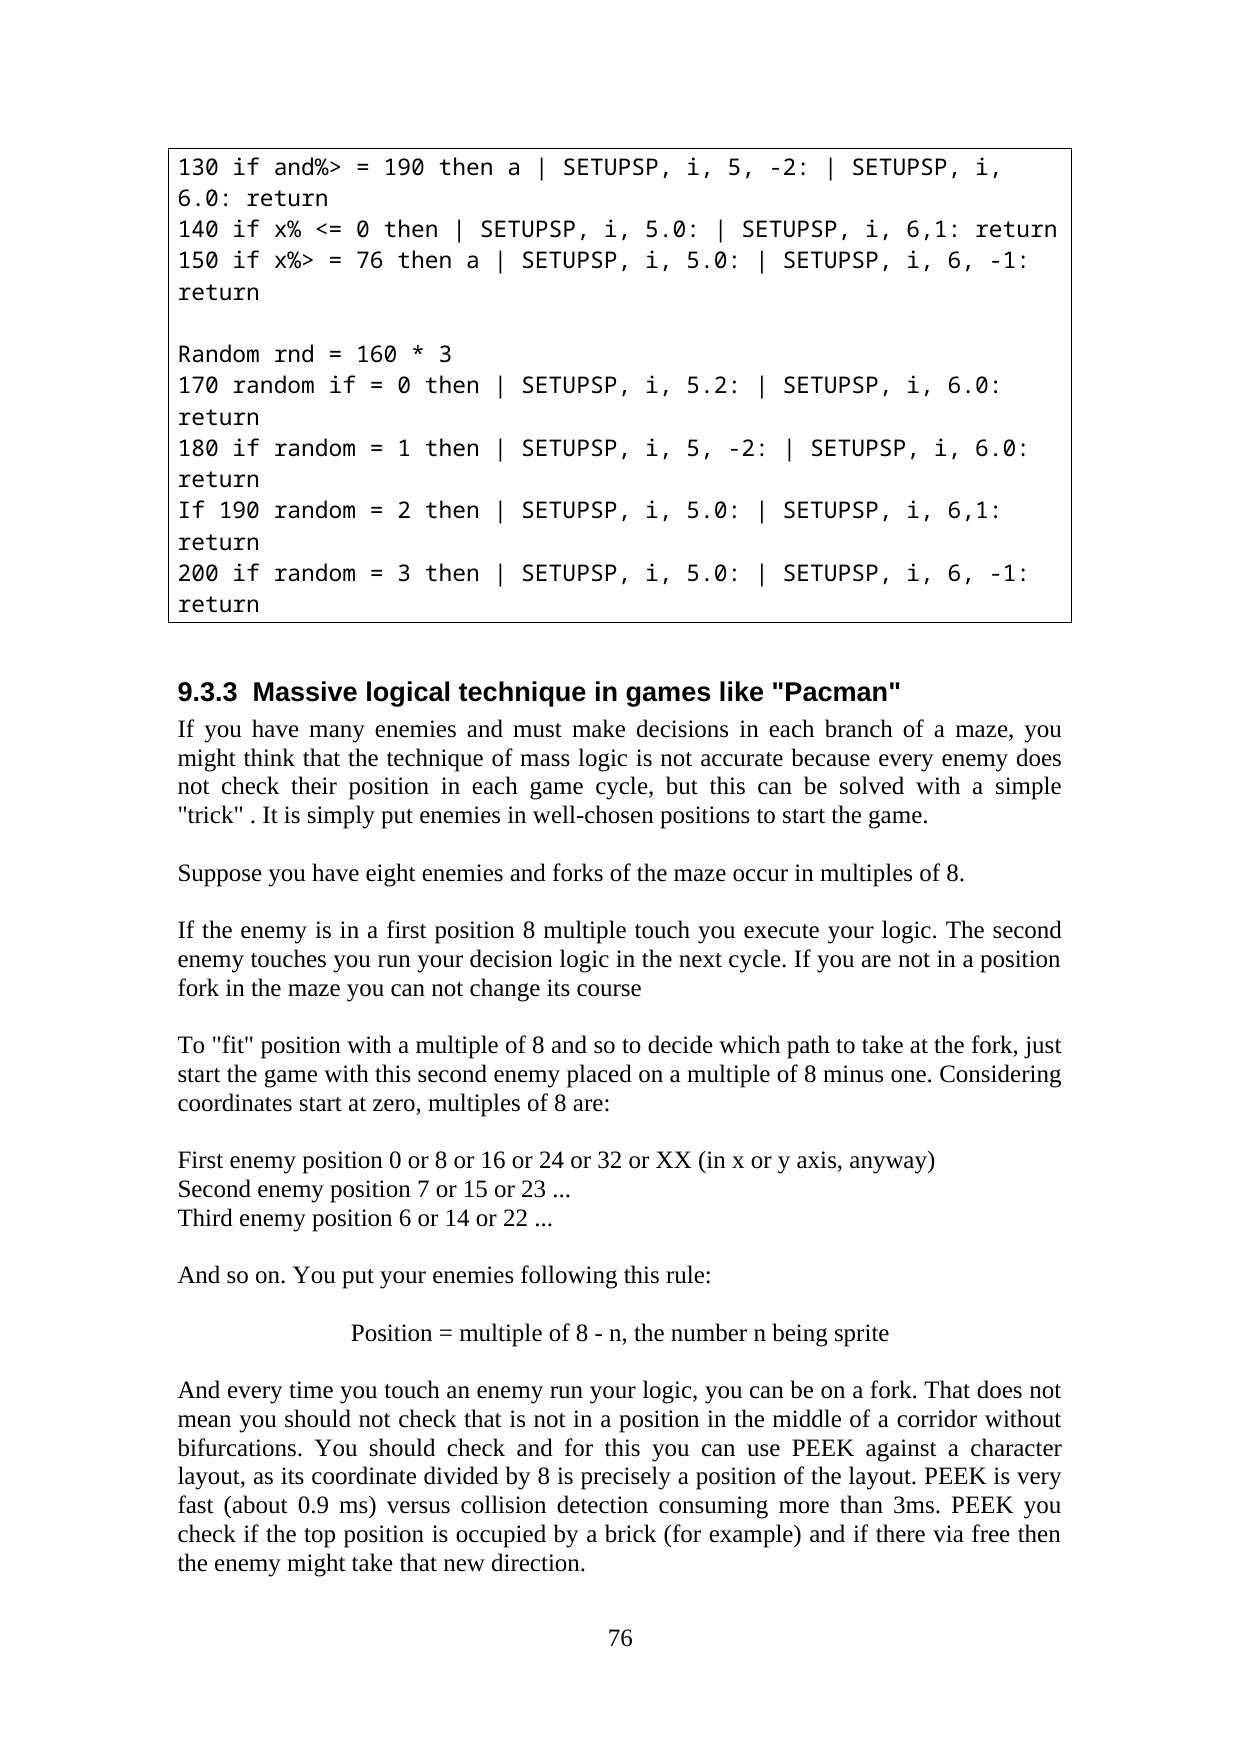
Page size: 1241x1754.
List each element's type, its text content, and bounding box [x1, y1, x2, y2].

text If the enemy is in a first position 8 multiple touch you execute your logic. The second enemy touches you run your decision logic in the next cycle. If you are not in a position fork in the maze you can not change its course [177, 915, 1063, 1001]
text 170 random if = 0 then | SETUPSP, i, 5.2: | SETUPSP, i, 6.0: return [177, 369, 1063, 432]
text Third enemy position 6 or 14 or 22 ... [177, 1203, 1063, 1231]
text 130 if and%> = 190 then a | SETUPSP, i, 5, -2: | SETUPSP, i, 6.0: return [169, 149, 1071, 213]
text If 190 random = 2 then | SETUPSP, i, 5.0: | SETUPSP, i, 6,1: return [177, 494, 1063, 554]
text 180 if random = 1 then | SETUPSP, i, 5, -2: | SETUPSP, i, 6.0: return [177, 432, 1063, 494]
text Second enemy position 7 or 15 or 23 ... [177, 1174, 1063, 1203]
text Position = multiple of 8 - n, the number n being sprite [177, 1318, 1063, 1346]
text 140 if x% <= 0 then | SETUPSP, i, 5.0: | SETUPSP, i, 6,1: return [177, 213, 1063, 244]
text And so on. You put your enemies following this rule: [177, 1260, 1063, 1289]
text Suppose you have eight enemies and forks of the maze occur in multiples of 8. [177, 858, 1063, 886]
text First enemy position 0 or 8 or 16 or 24 or 32 or XX (in x or y axis, anyway) [177, 1145, 1063, 1174]
subtitle Massive logical technique in games like "Pacman" [177, 676, 1063, 708]
text 150 if x%> = 76 then a | SETUPSP, i, 5.0: | SETUPSP, i, 6, -1: return [177, 244, 1063, 307]
text And every time you touch an enemy run your logic, you can be on a fork. That does not mean you should not check that is not in a position in the middle of a corridor without bifurcations. You should check and for this you can use PEEK against a character layout, as its coordinate divided by 8 is precisely a position of the layout. PEEK is very fast (about 0.9 ms) versus collision detection consuming more than 3ms. PEEK you check if the top position is occupied by a brick (for example) and if there via free then the enemy might take that new direction. [177, 1375, 1063, 1576]
text Random rnd = 160 * 3 [177, 338, 1063, 369]
text To "fit" position with a multiple of 8 and so to decide which path to take at the fork, just start the game with this second enemy placed on a multiple of 8 minus one. Considering coordinates start at zero, multiples of 8 are: [177, 1030, 1063, 1116]
text 200 if random = 3 then | SETUPSP, i, 5.0: | SETUPSP, i, 6, -1: return [169, 554, 1071, 622]
text If you have many enemies and must make decisions in each branch of a maze, you might think that the technique of mass logic is not accurate because every enemy does not check their position in each game cycle, but this can be solved with a simple "trick" . It is simply put enemies in well-chosen positions to start the game. [177, 714, 1063, 829]
